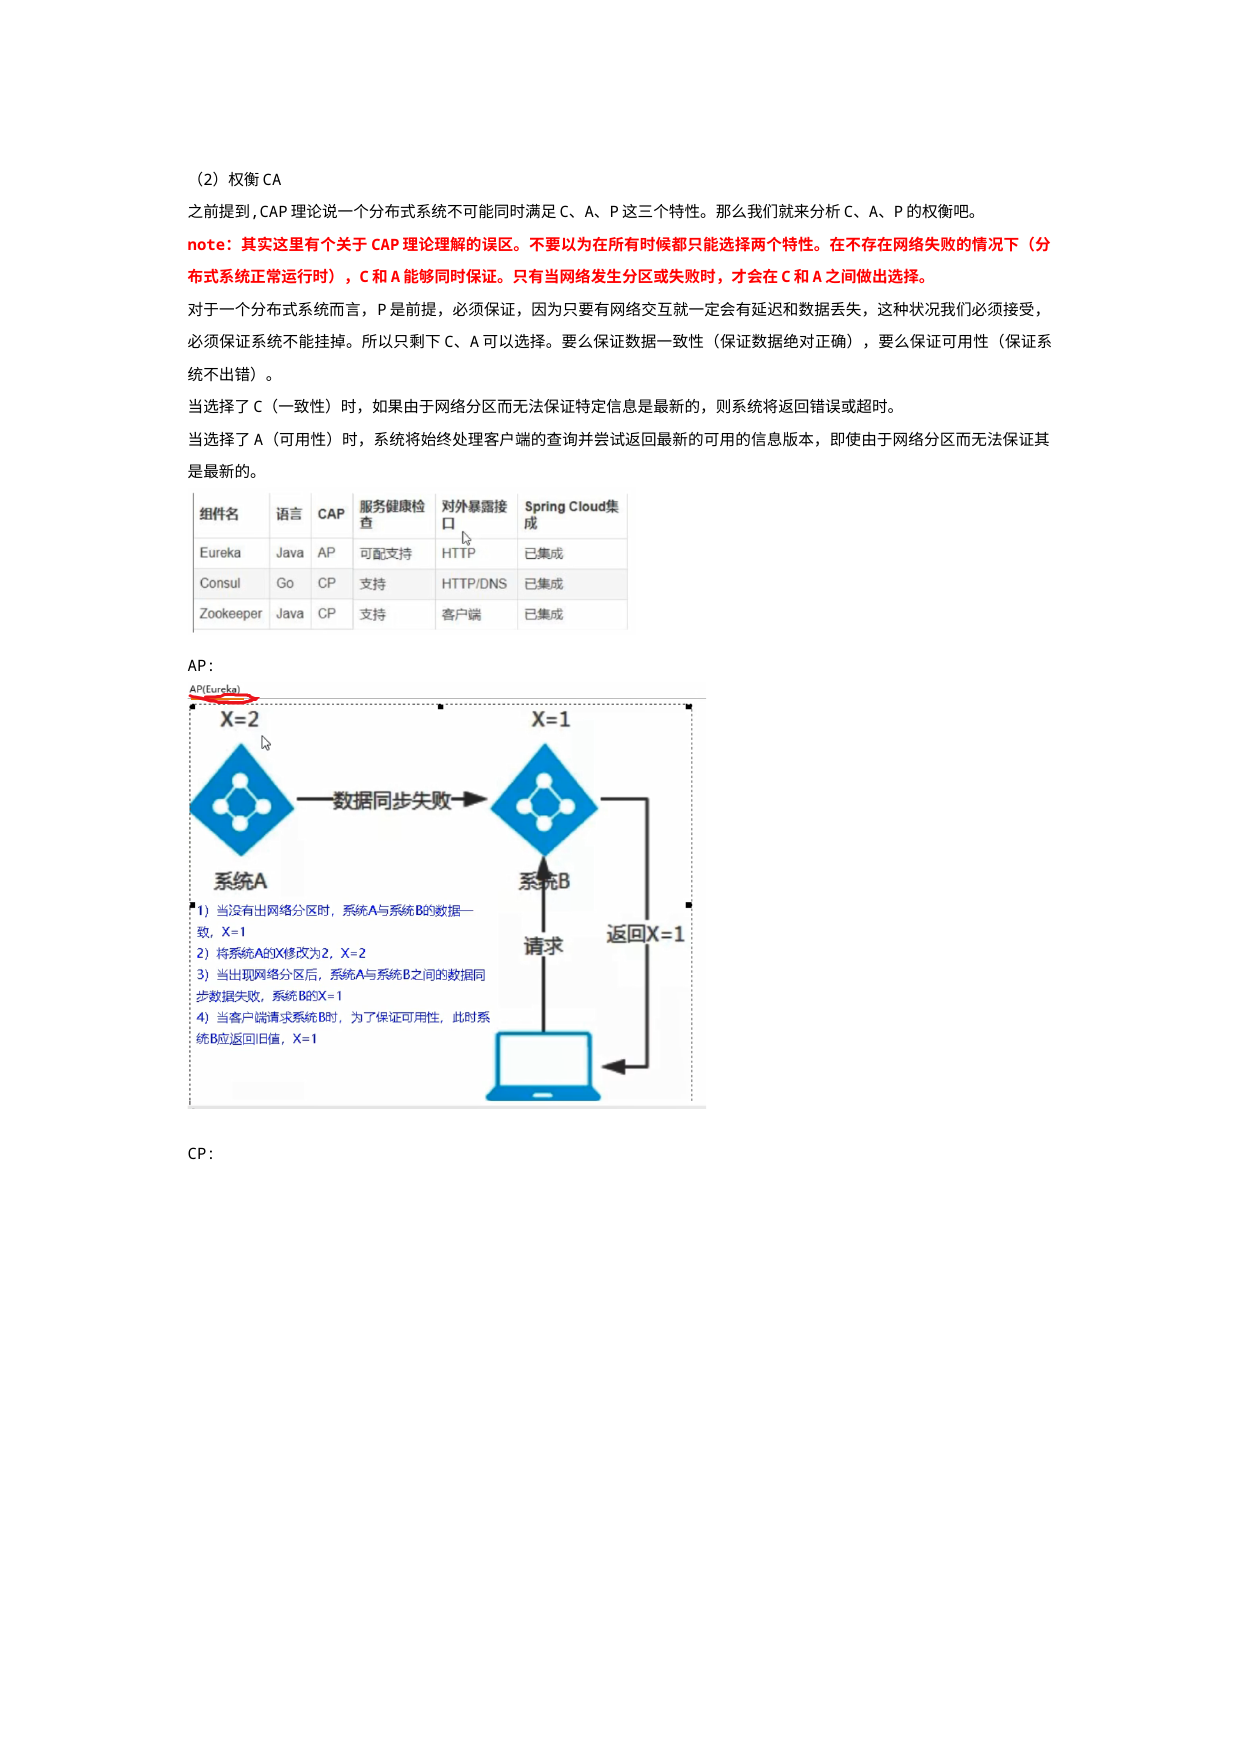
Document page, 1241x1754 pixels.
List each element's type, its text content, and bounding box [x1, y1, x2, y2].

text （2）权衡CA [187, 162, 1053, 194]
text CP: [187, 1137, 1053, 1169]
text 当选择了C（一致性）时，如果由于网络分区而无法保证特定信息是最新的，则系统将返回错误或超时。 [187, 389, 1053, 422]
picture [187, 487, 636, 635]
picture [187, 682, 707, 1109]
text 对于一个分布式系统而言，P是前提，必须保证，因为只要有网络交互就一定会有延迟和数据丢失，这种状况我们必须接受，必须保证系统不能挂掉。所以只剩下C、A可以选择。要么保证数据一致性（保证数据绝对正确），要么保证可用性（保证系统不出错）。 [187, 292, 1053, 389]
text 当选择了A（可用性）时，系统将始终处理客户端的查询并尝试返回最新的可用的信息版本，即使由于网络分区而无法保证其是最新的。 [187, 422, 1053, 487]
text AP: [187, 649, 1053, 682]
text note：其实这里有个关于CAP理论理解的误区。不要以为在所有时候都只能选择两个特性。在不存在网络失败的情况下（分布式系统正常运行时），C和A能够同时保证。只有当网络发生分区或失败时，才会在C和A之间做出选择。 [187, 227, 1053, 292]
text 之前提到,CAP理论说一个分布式系统不可能同时满足C、A、P这三个特性。那么我们就来分析C、A、P的权衡吧。 [187, 194, 1053, 227]
